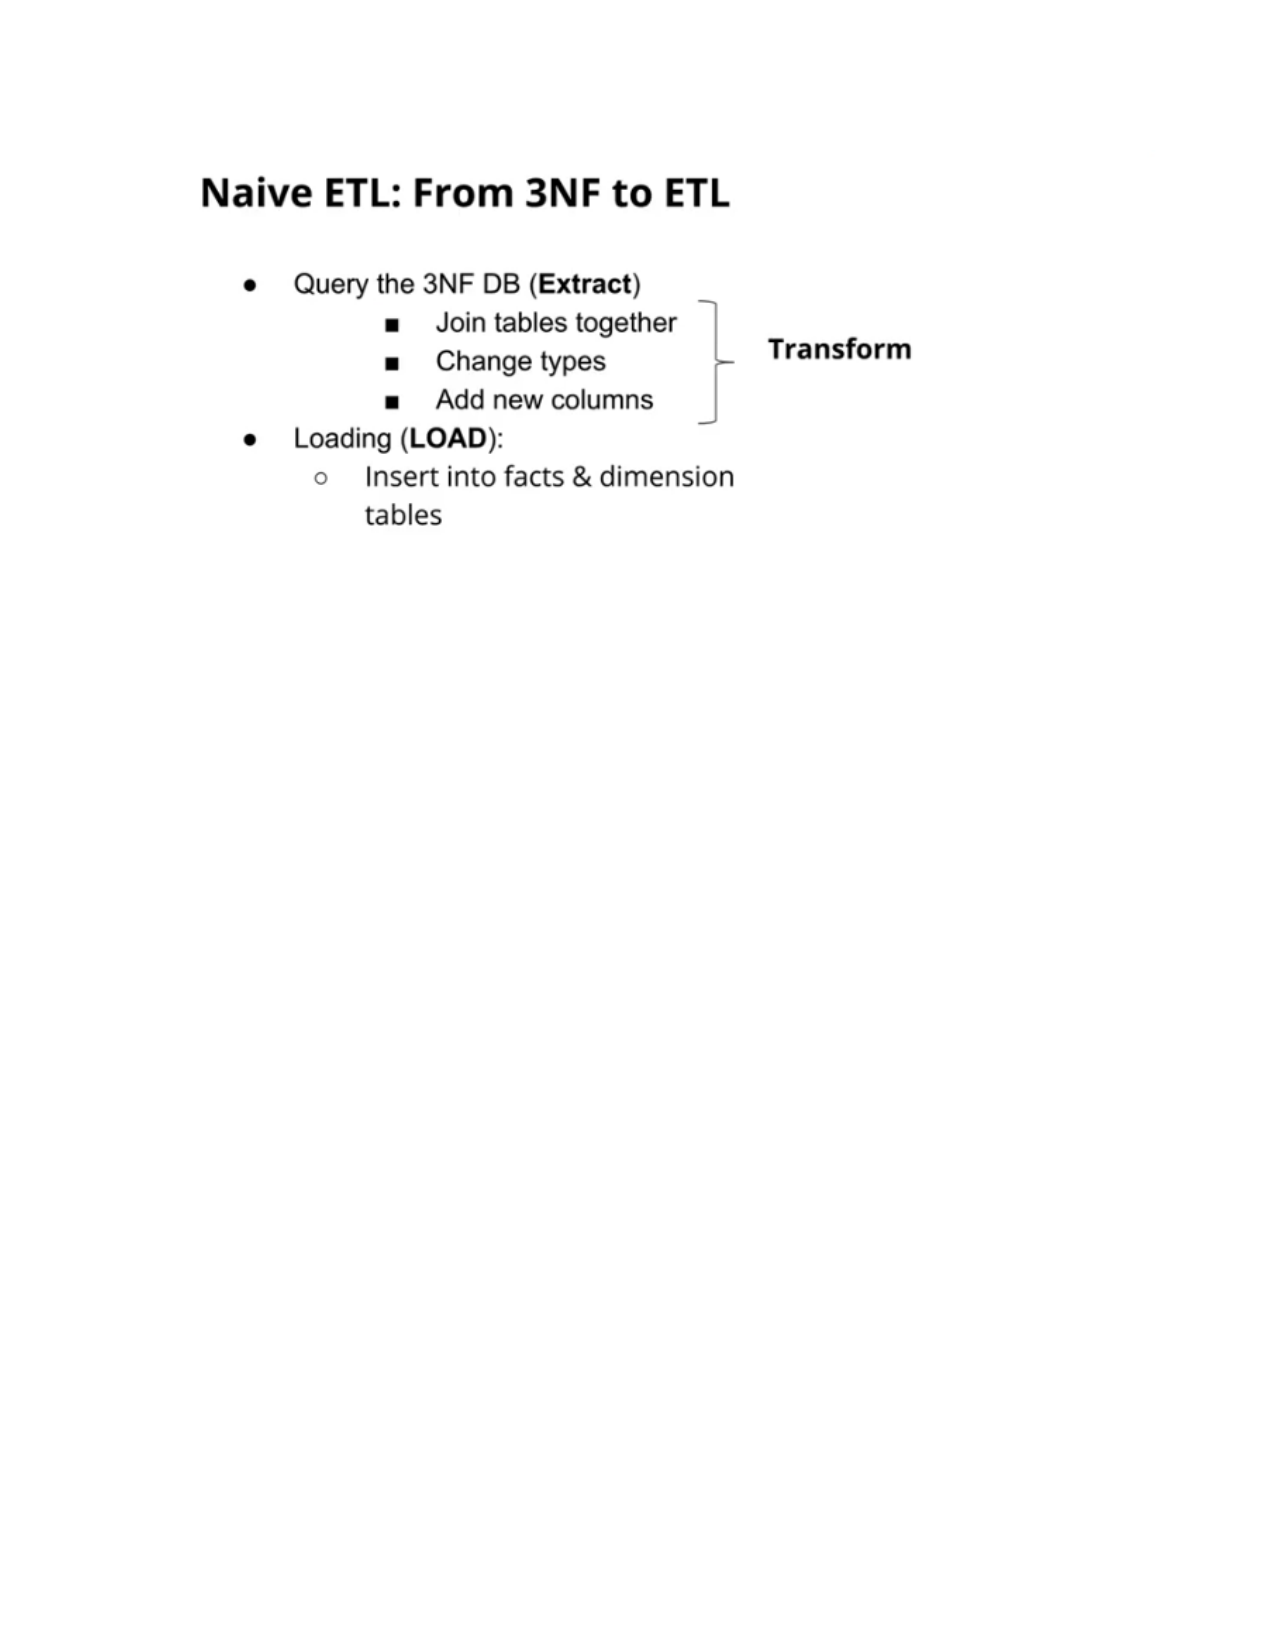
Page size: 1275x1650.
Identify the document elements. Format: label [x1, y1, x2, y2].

picture [187, 150, 1163, 677]
